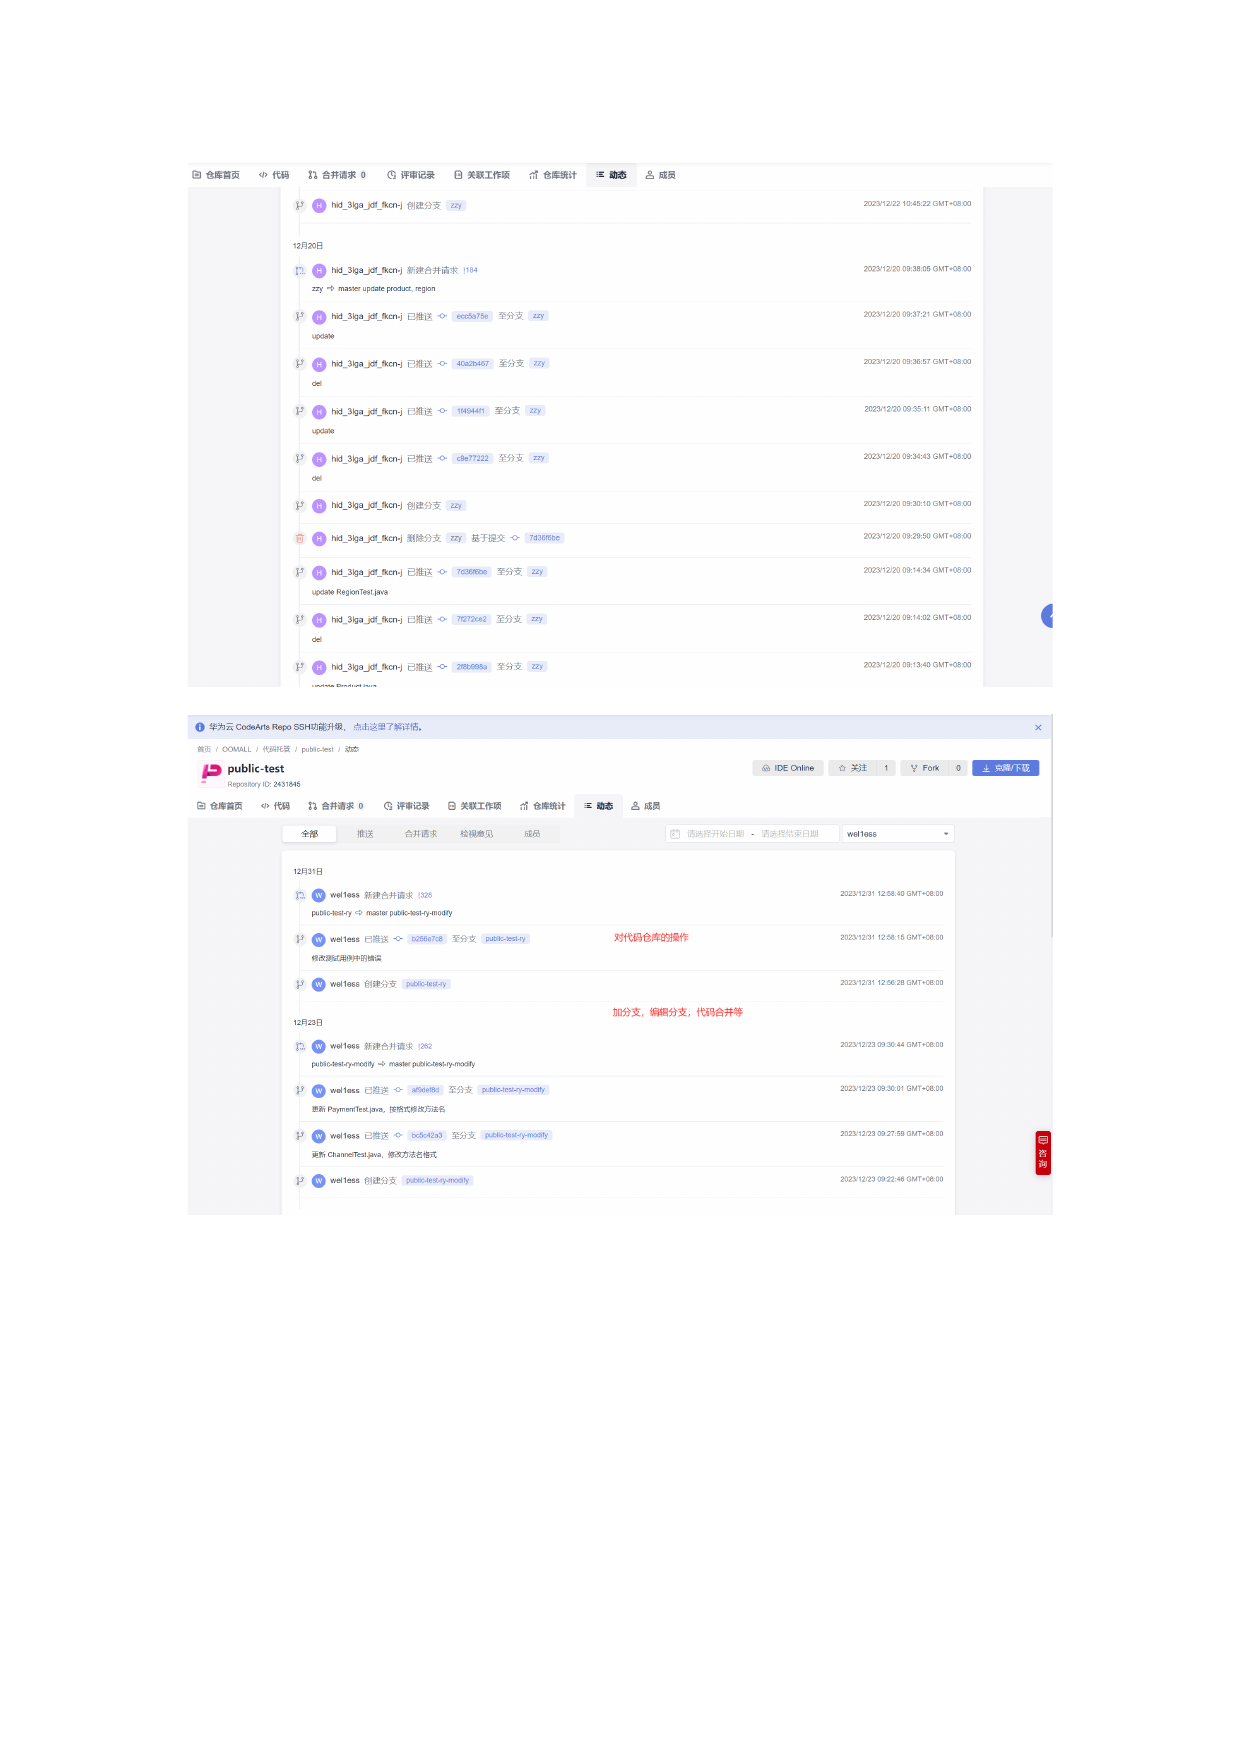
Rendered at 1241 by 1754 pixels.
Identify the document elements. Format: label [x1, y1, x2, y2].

picture [187, 714, 1053, 1215]
picture [187, 162, 1053, 687]
